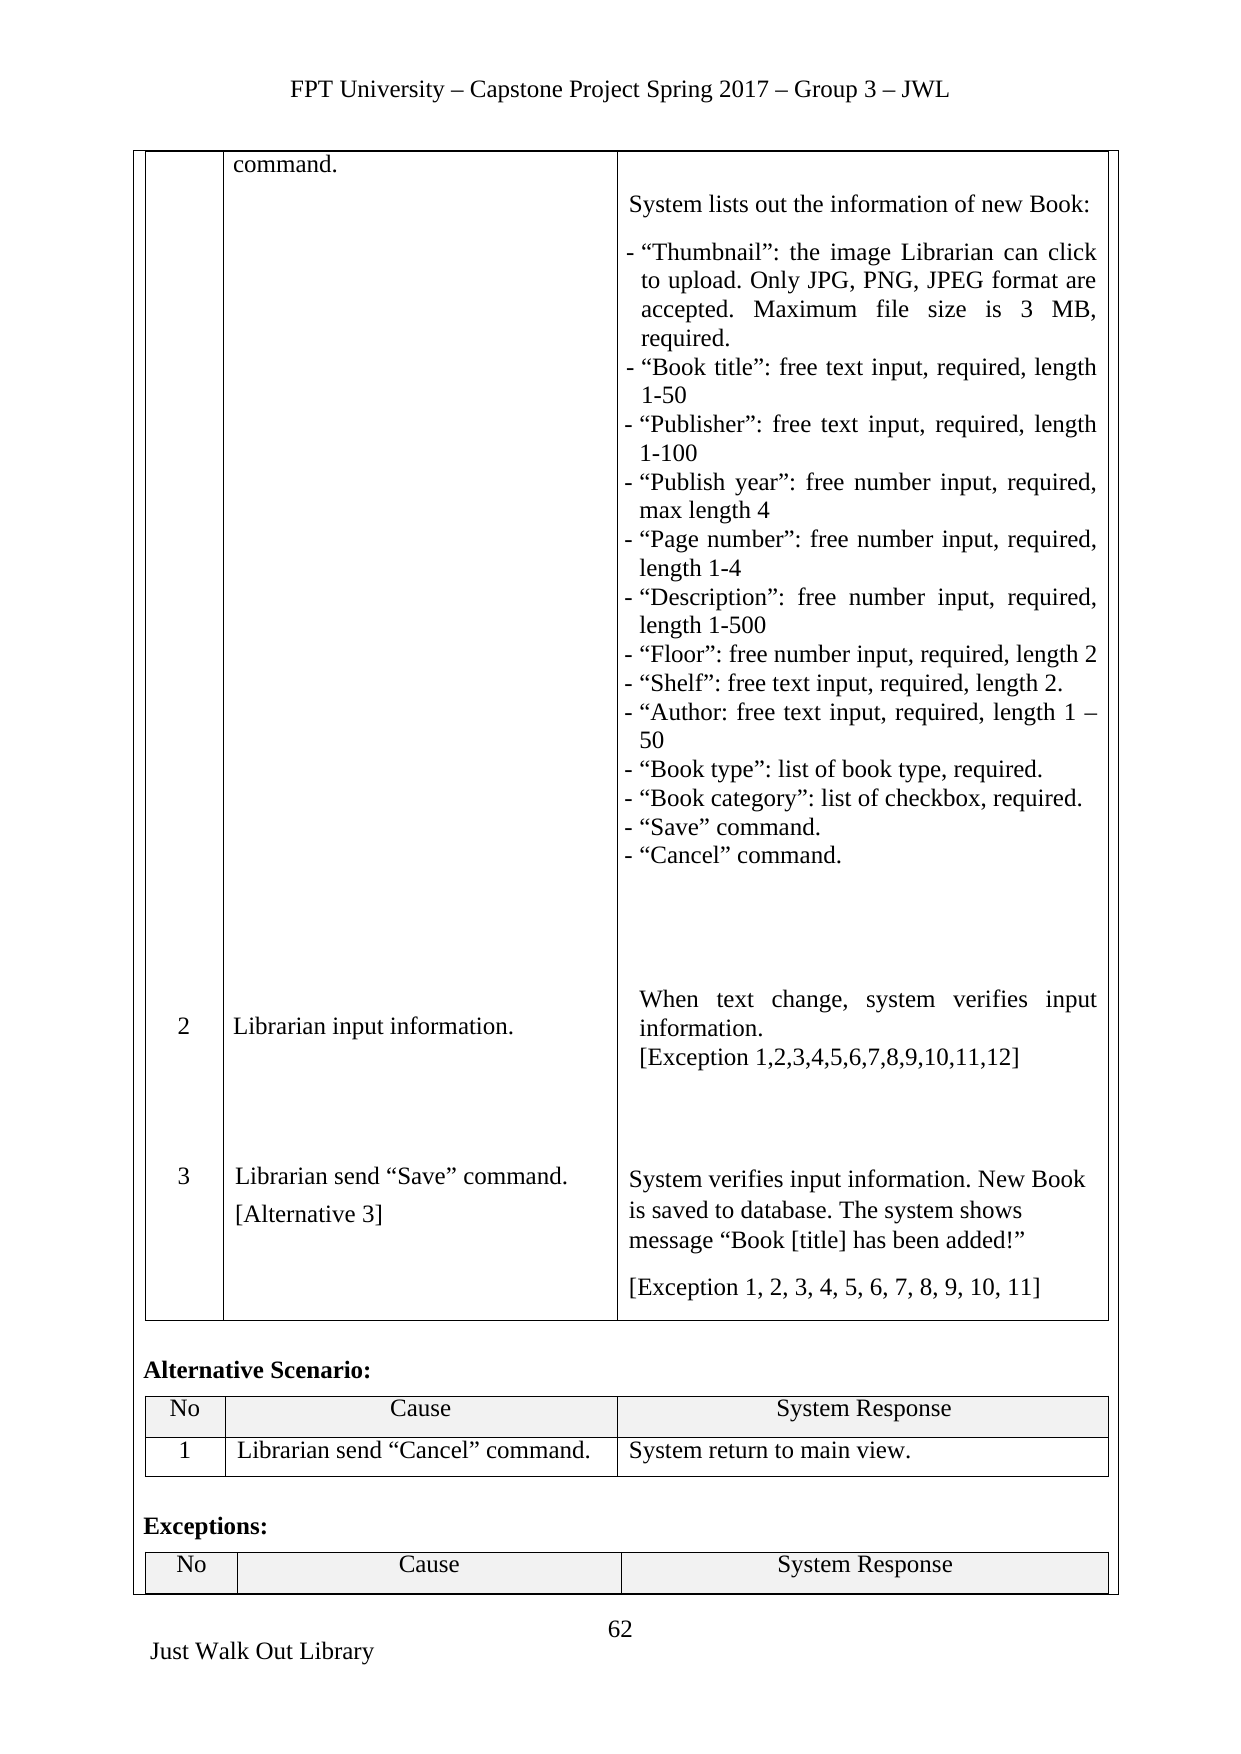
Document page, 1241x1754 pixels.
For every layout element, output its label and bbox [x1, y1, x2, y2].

table_cell [134, 151, 1118, 1594]
